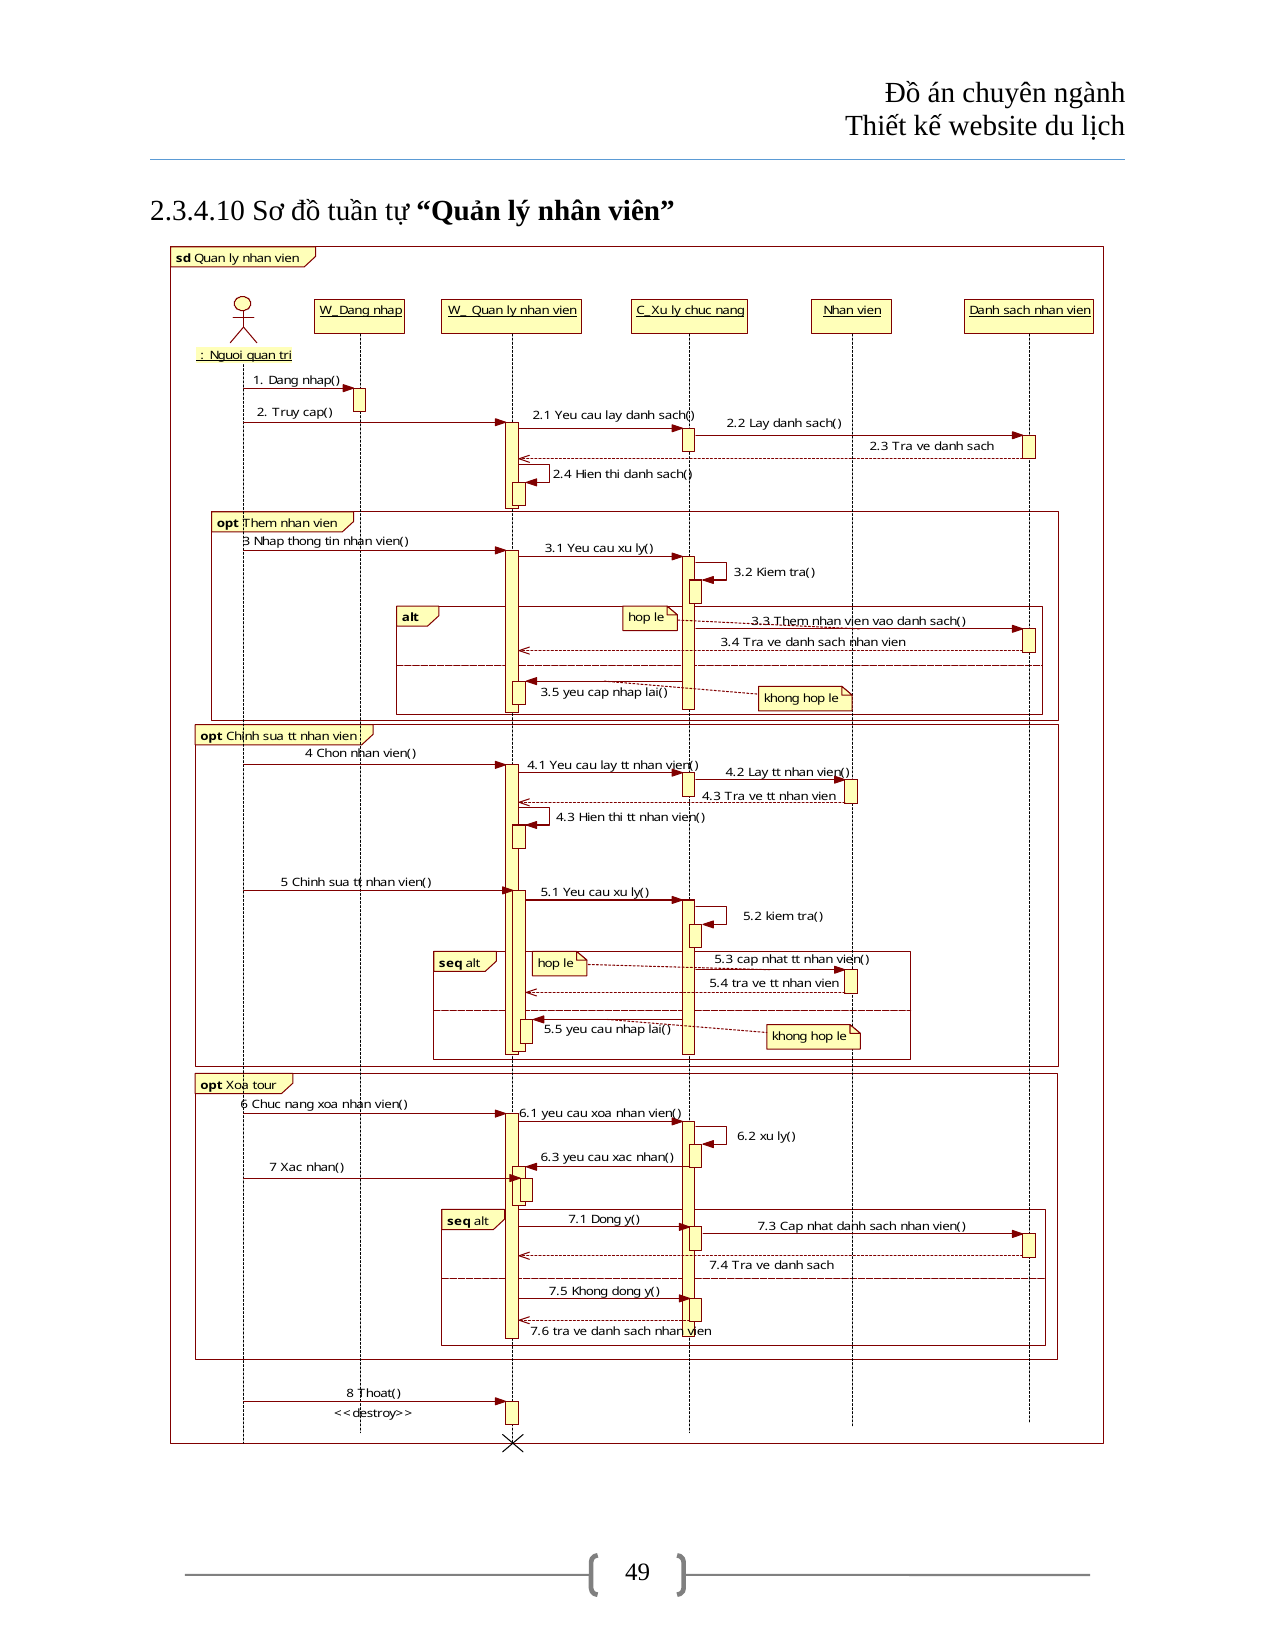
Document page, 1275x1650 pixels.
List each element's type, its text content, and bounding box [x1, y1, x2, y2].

subtitle 2.3.4.10 Sơ đồ tuần tự “Quản lý nhân viên” [150, 193, 1125, 227]
